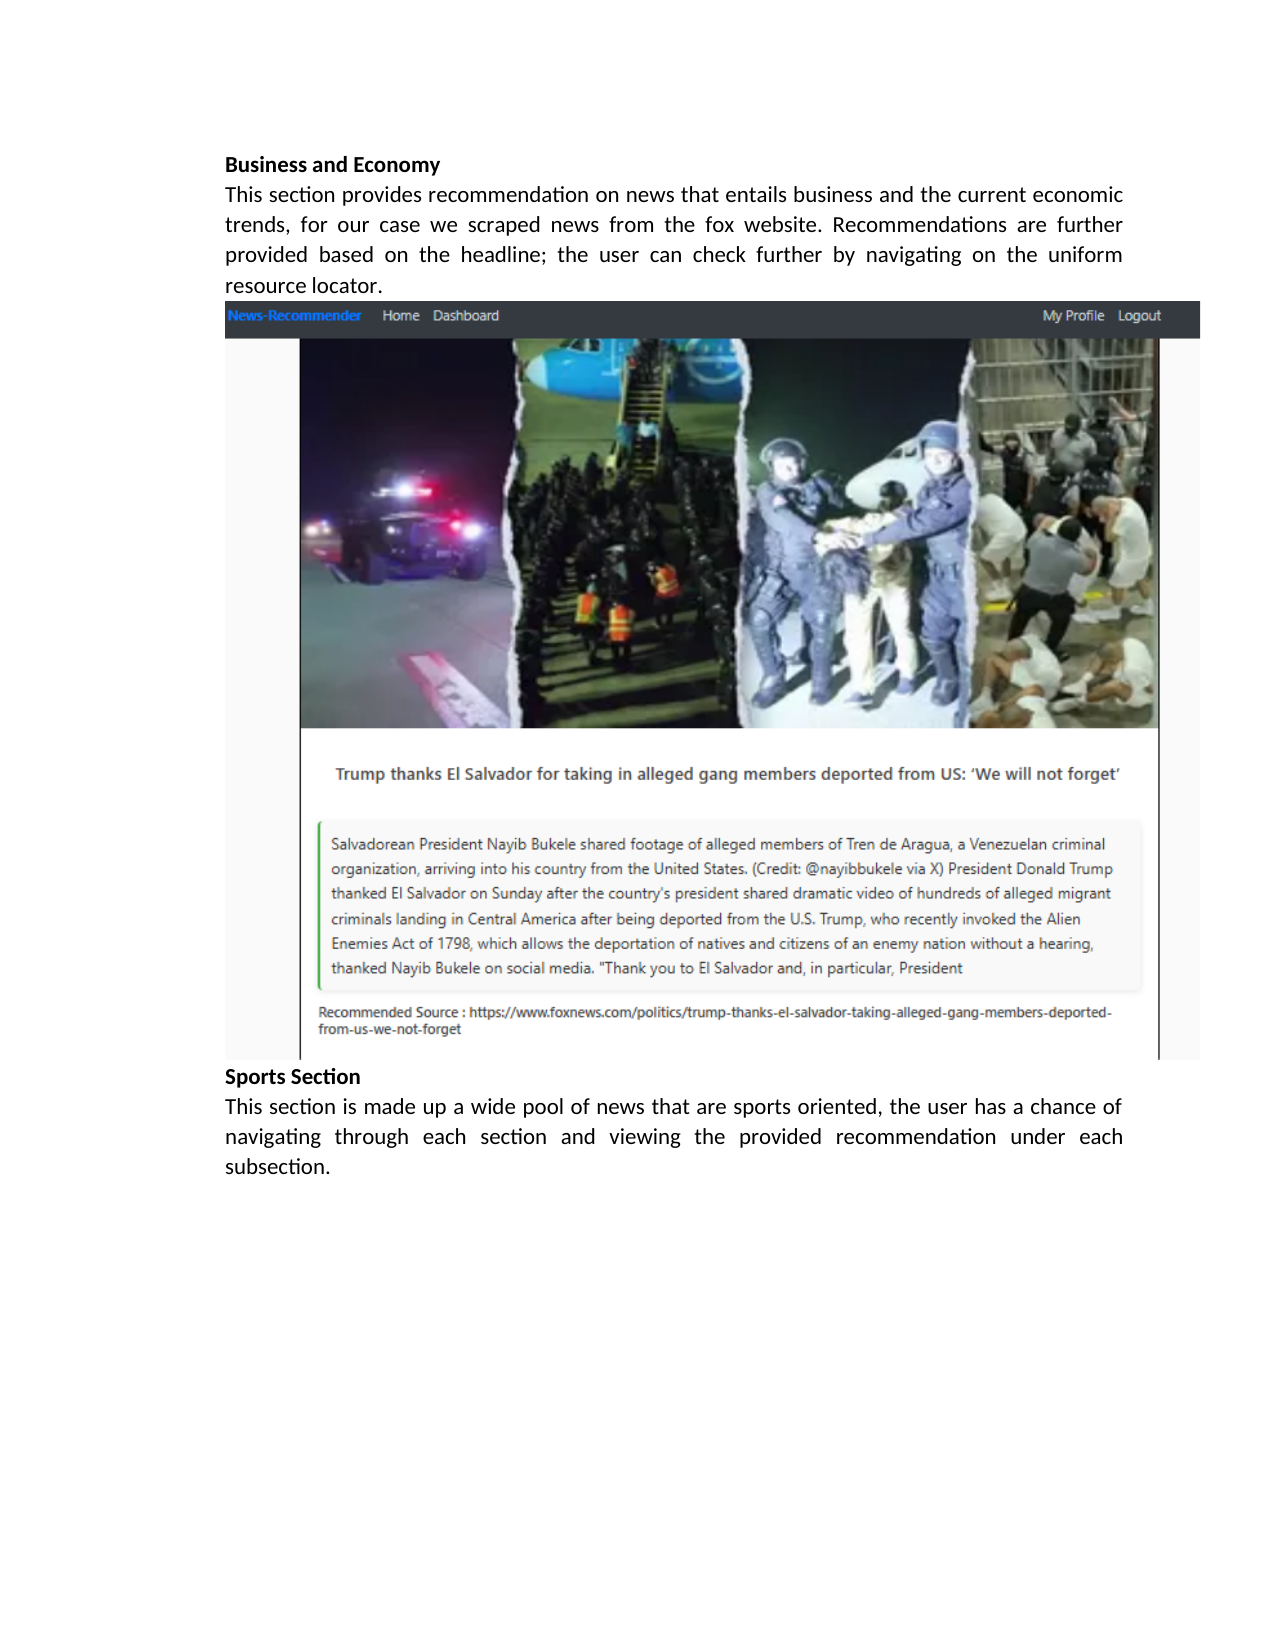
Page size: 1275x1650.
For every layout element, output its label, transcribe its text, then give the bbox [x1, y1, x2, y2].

list Sports Section [225, 1062, 1125, 1090]
list This section is made up a wide pool of news that are sports oriented, the user has a chance of navigating through each section and viewing the provided recommendation under each subsection. [225, 1092, 1125, 1181]
picture [225, 301, 1200, 1060]
list This section provides recommendation on news that entails business and the current economic trends, for our case we scraped news from the fox website. Recommendations are further provided based on the headline; the user can check further by navigating on the uniform resource locator. [225, 180, 1125, 299]
list Business and Economy [225, 150, 1125, 178]
